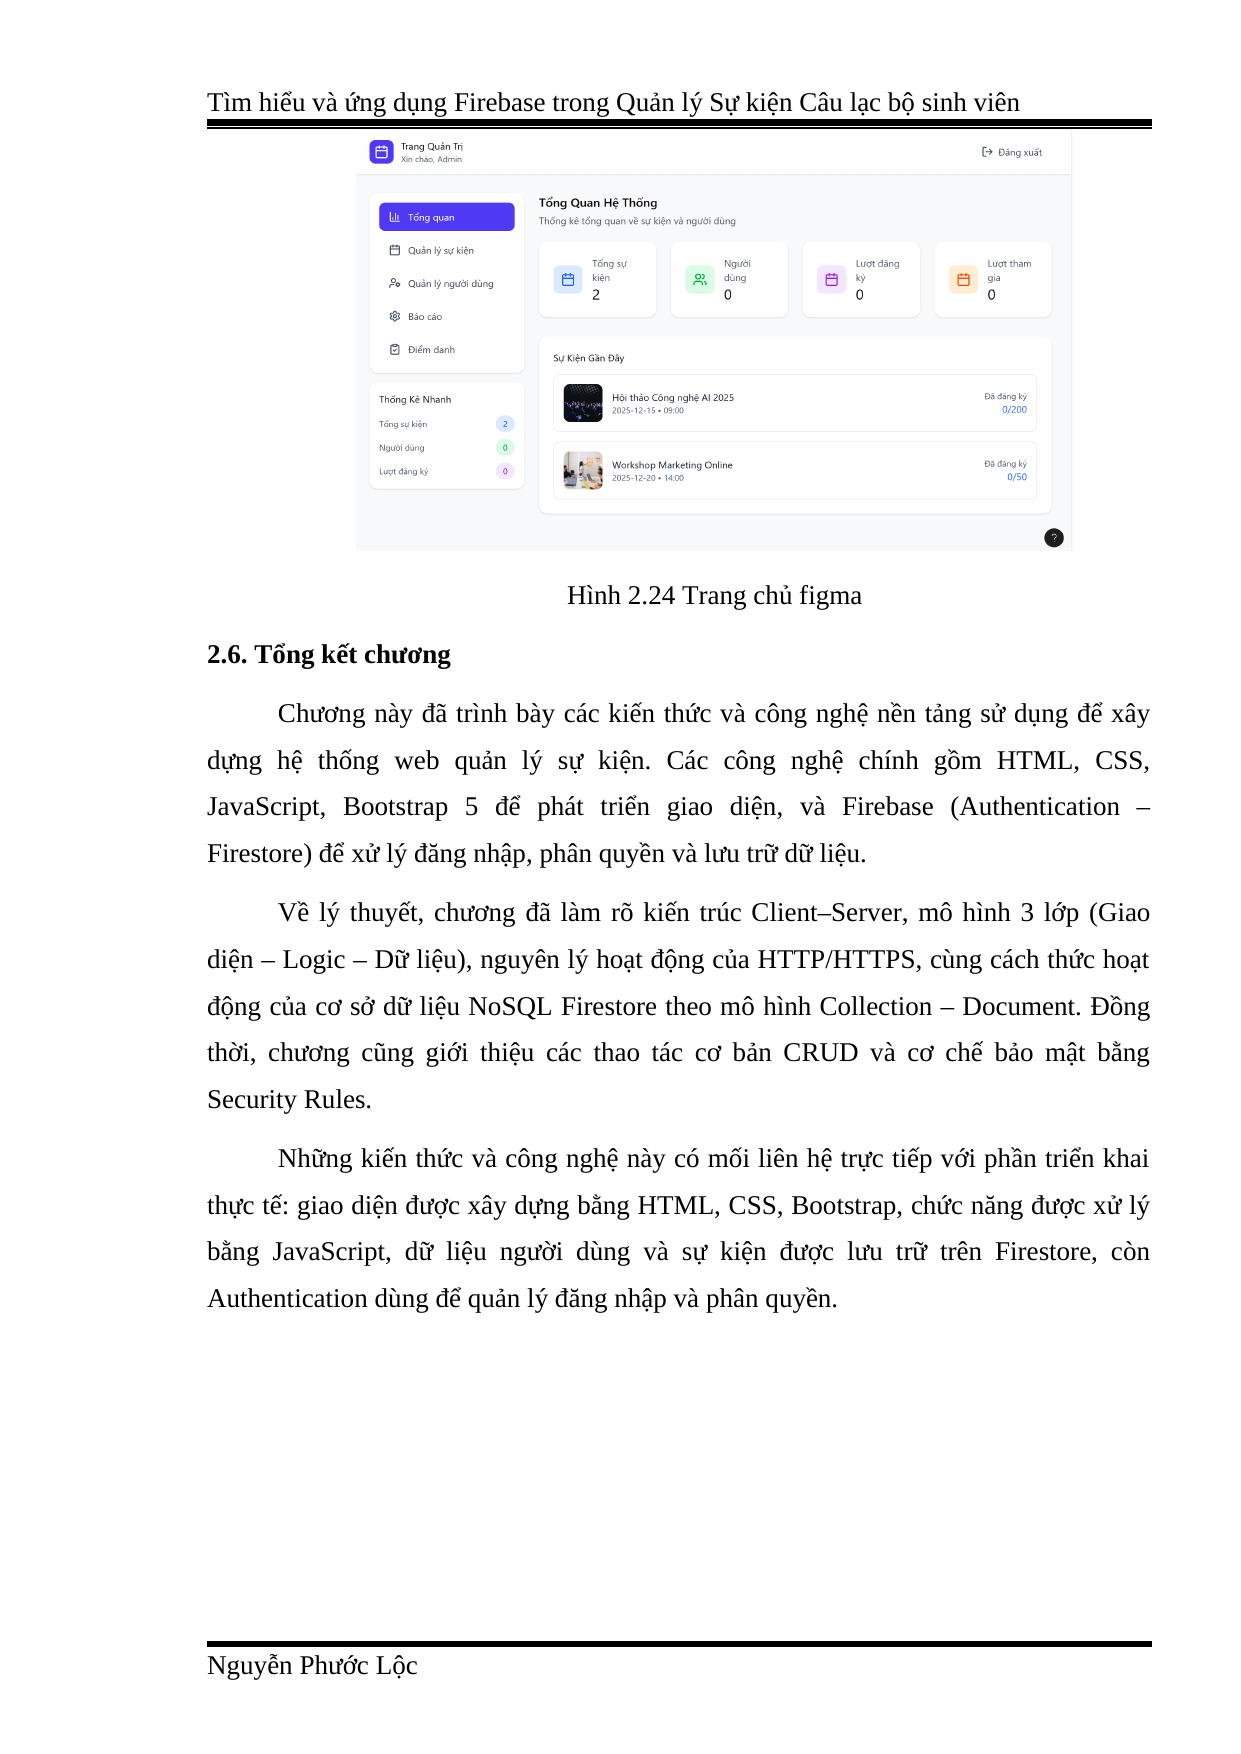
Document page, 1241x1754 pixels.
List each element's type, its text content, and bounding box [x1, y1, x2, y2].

subtitle Tổng kết chương [207, 638, 1152, 669]
text Chương này đã trình bày các kiến thức và công nghệ nền tảng sử dụng để xây dựng hệ thống web quản lý sự kiện. Các công nghệ chính gồm HTML, CSS, JavaScript, Bootstrap 5 để phát triển giao diện, và Firebase (Authentication – Firestore) để xử lý đăng nhập, phân quyền và lưu trữ dữ liệu. [207, 697, 1152, 868]
text Những kiến thức và công nghệ này có mối liên hệ trực tiếp với phần triển khai thực tế: giao diện được xây dựng bằng HTML, CSS, Bootstrap, chức năng được xử lý bằng JavaScript, dữ liệu người dùng và sự kiện được lưu trữ trên Firestore, còn Authentication dùng để quản lý đăng nhập và phân quyền. [207, 1142, 1152, 1313]
text Về lý thuyết, chương đã làm rõ kiến trúc Client–Server, mô hình 3 lớp (Giao diện – Logic – Dữ liệu), nguyên lý hoạt động của HTTP/HTTPS, cùng cách thức hoạt động của cơ sở dữ liệu NoSQL Firestore theo mô hình Collection – Document. Đồng thời, chương cũng giới thiệu các thao tác cơ bản CRUD và cơ chế bảo mật bằng Security Rules. [207, 896, 1152, 1114]
picture [356, 129, 1073, 551]
text Hình 2.24 Trang chủ figma [207, 579, 1152, 610]
